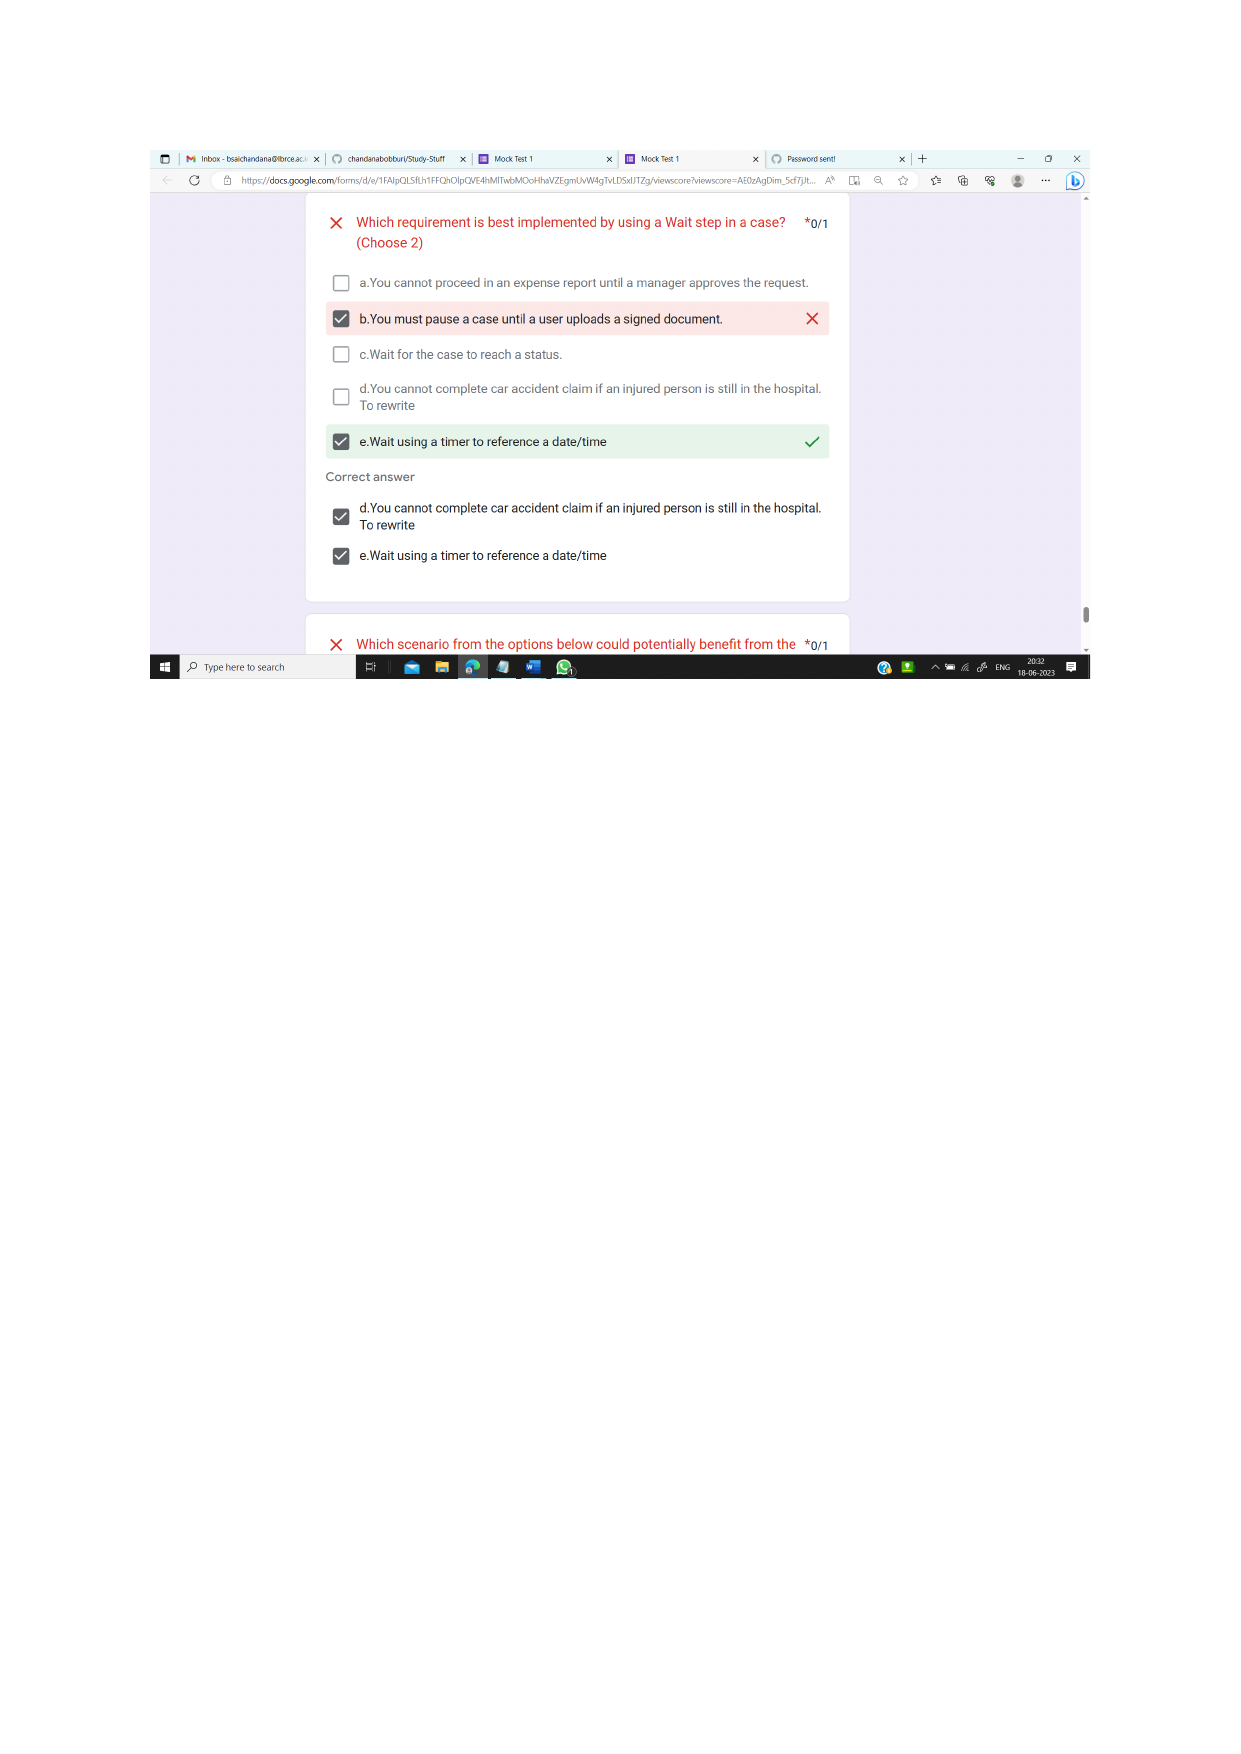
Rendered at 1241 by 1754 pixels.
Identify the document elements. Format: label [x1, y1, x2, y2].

picture [150, 150, 1091, 679]
